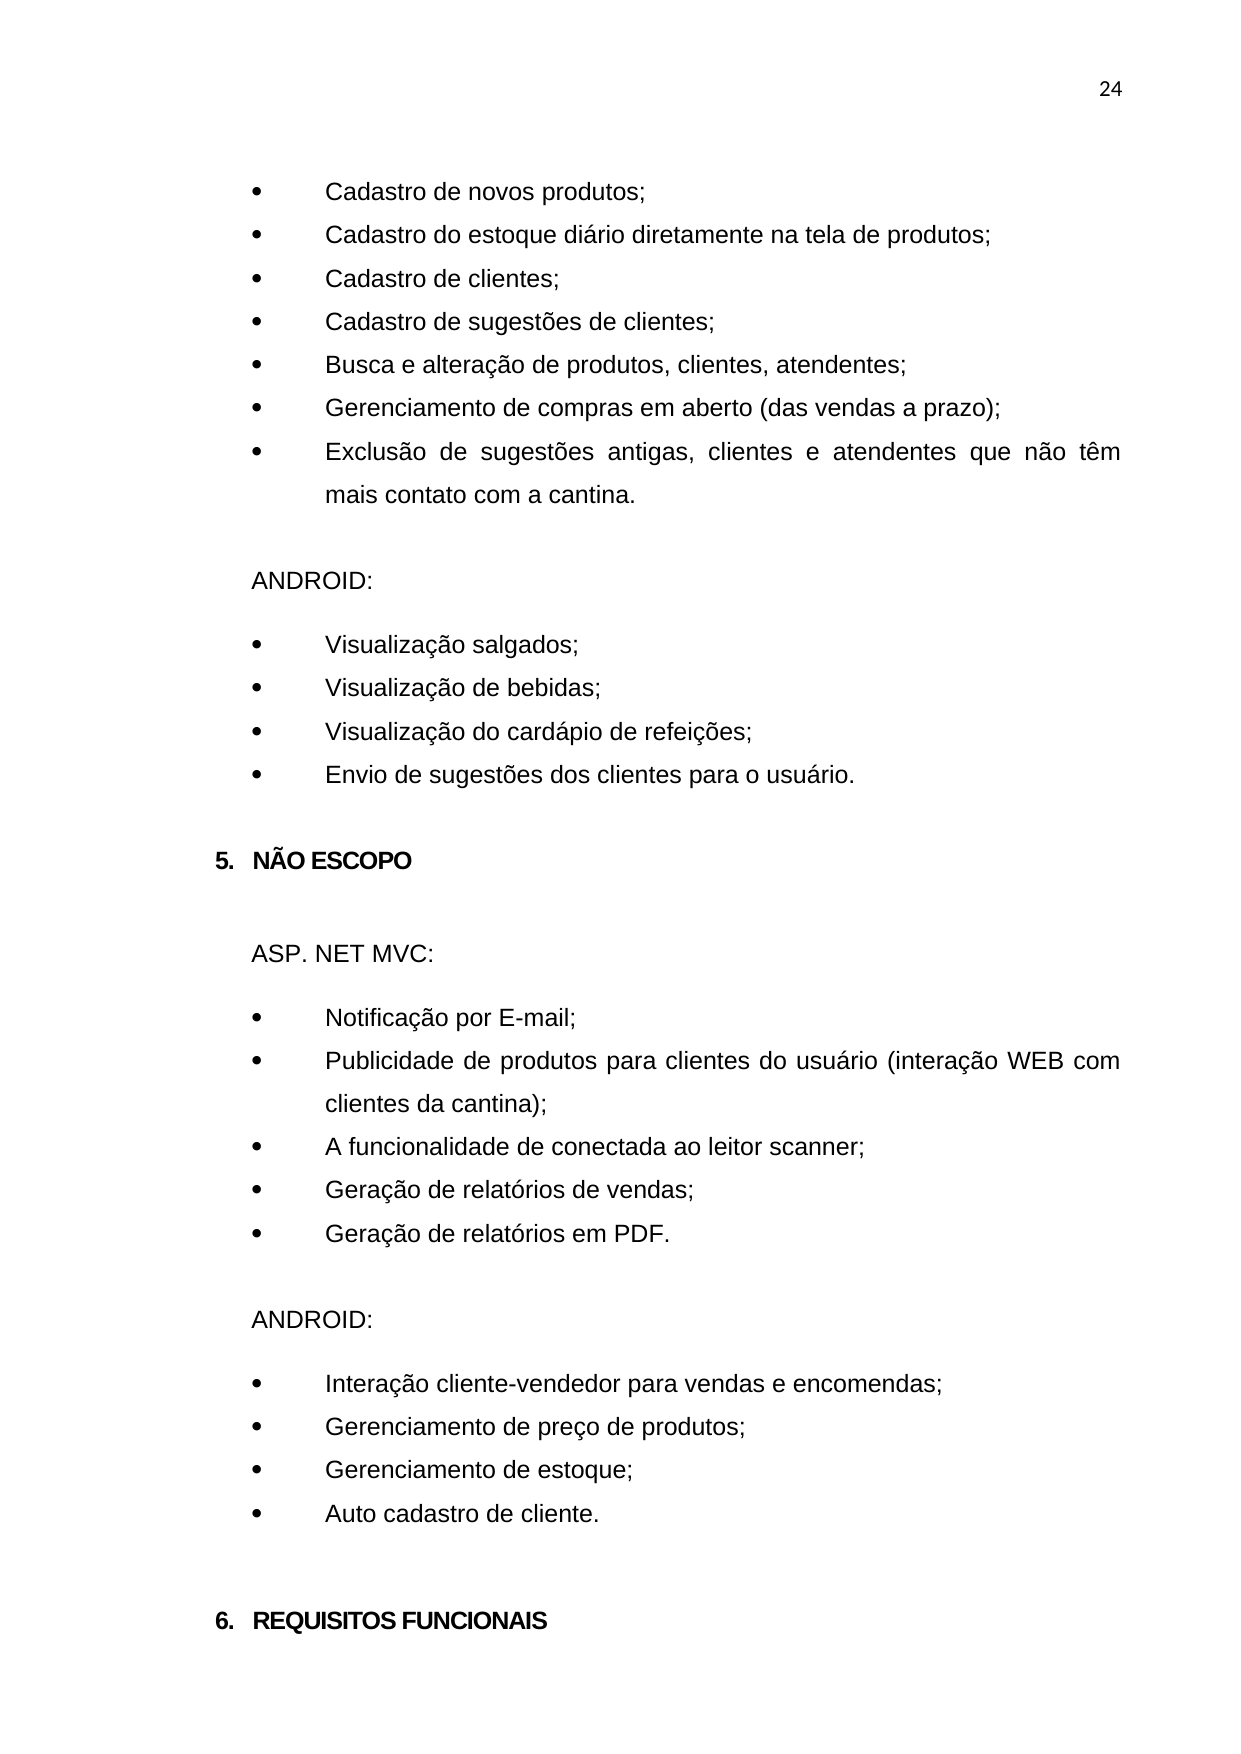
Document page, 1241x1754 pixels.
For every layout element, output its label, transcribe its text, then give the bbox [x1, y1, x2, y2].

text REQUISITOS FUNCIONAIS [215, 1606, 1122, 1635]
text ASP. NET MVC: [177, 939, 1122, 967]
list Envio de sugestões dos clientes para o usuário. [252, 760, 1122, 788]
list Cadastro de clientes; [252, 264, 1122, 292]
list Visualização salgados; [252, 630, 1122, 659]
list Gerenciamento de estoque; [252, 1456, 1122, 1484]
list Cadastro de novos produtos; [252, 177, 1122, 206]
list Auto cadastro de cliente. [252, 1499, 1122, 1528]
list A funcionalidade de conectada ao leitor scanner; [252, 1132, 1122, 1161]
list Geração de relatórios em PDF. [252, 1219, 1122, 1248]
list Visualização de bebidas; [252, 673, 1122, 702]
list Notificação por E-mail; [252, 1003, 1122, 1032]
list Geração de relatórios de vendas; [252, 1176, 1122, 1204]
text NÃO ESCOPO [215, 846, 1122, 875]
list Busca e alteração de produtos, clientes, atendentes; [252, 350, 1122, 379]
list Cadastro do estoque diário diretamente na tela de produtos; [252, 220, 1122, 249]
list Interação cliente-vendedor para vendas e encomendas; [252, 1369, 1122, 1398]
list Exclusão de sugestões antigas, clientes e atendentes que não têm mais contato com a cantina. [252, 437, 1122, 508]
text ANDROID: [177, 566, 1122, 595]
list Gerenciamento de compras em aberto (das vendas a prazo); [252, 393, 1122, 422]
list Cadastro de sugestões de clientes; [252, 307, 1122, 336]
text ANDROID: [177, 1305, 1122, 1334]
list Visualização do cardápio de refeições; [252, 716, 1122, 745]
list Publicidade de produtos para clientes do usuário (interação WEB com clientes da cantina); [252, 1046, 1122, 1118]
list Gerenciamento de preço de produtos; [252, 1412, 1122, 1441]
